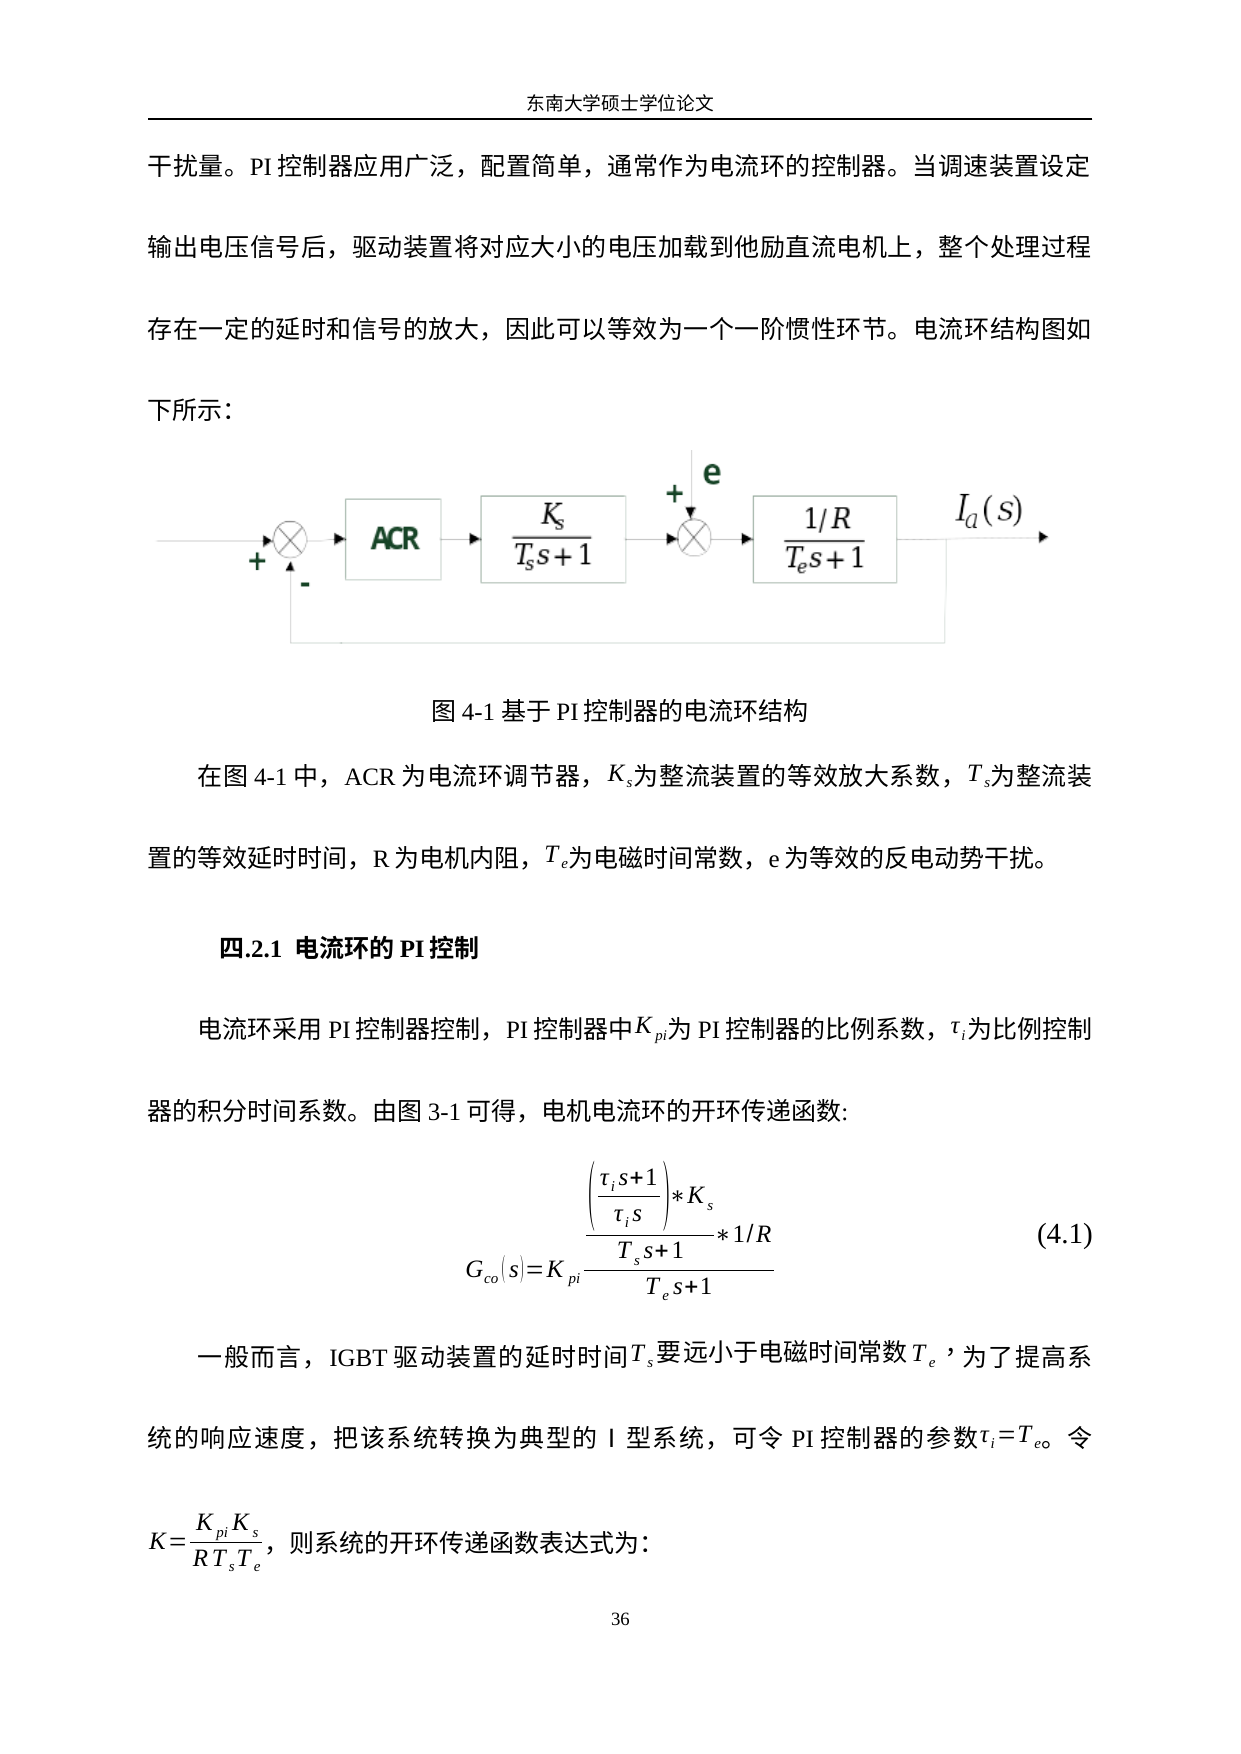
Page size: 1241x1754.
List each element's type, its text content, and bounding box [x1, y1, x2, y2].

text 在图4-1中，ACR为电流环调节器，为整流装置的等效放大系数，为整流装置的等效延时时间，R为电机内阻，为电磁时间常数，e为等效的反电动势干扰。 [148, 742, 1092, 889]
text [148, 132, 1092, 441]
subtitle 电流环的PI控制 [169, 914, 1071, 979]
text 电流环采用PI控制器控制，PI控制器中为PI控制器的比例系数，为比例控制器的积分时间系数。由图3-1可得，电机电流环的开环传递函数: [148, 995, 1092, 1142]
text 图4-1 基于PI控制器的电流环结构 [148, 450, 1092, 742]
text 一般而言，IGBT驱动装置的延时时间为了提高系统的响应速度，把该系统转换为典型的Ⅰ型系统，可令PI控制器的参数。令，则系统的开环传递函数表达式为： [148, 1323, 1092, 1591]
text (4.1) [148, 1151, 1092, 1313]
